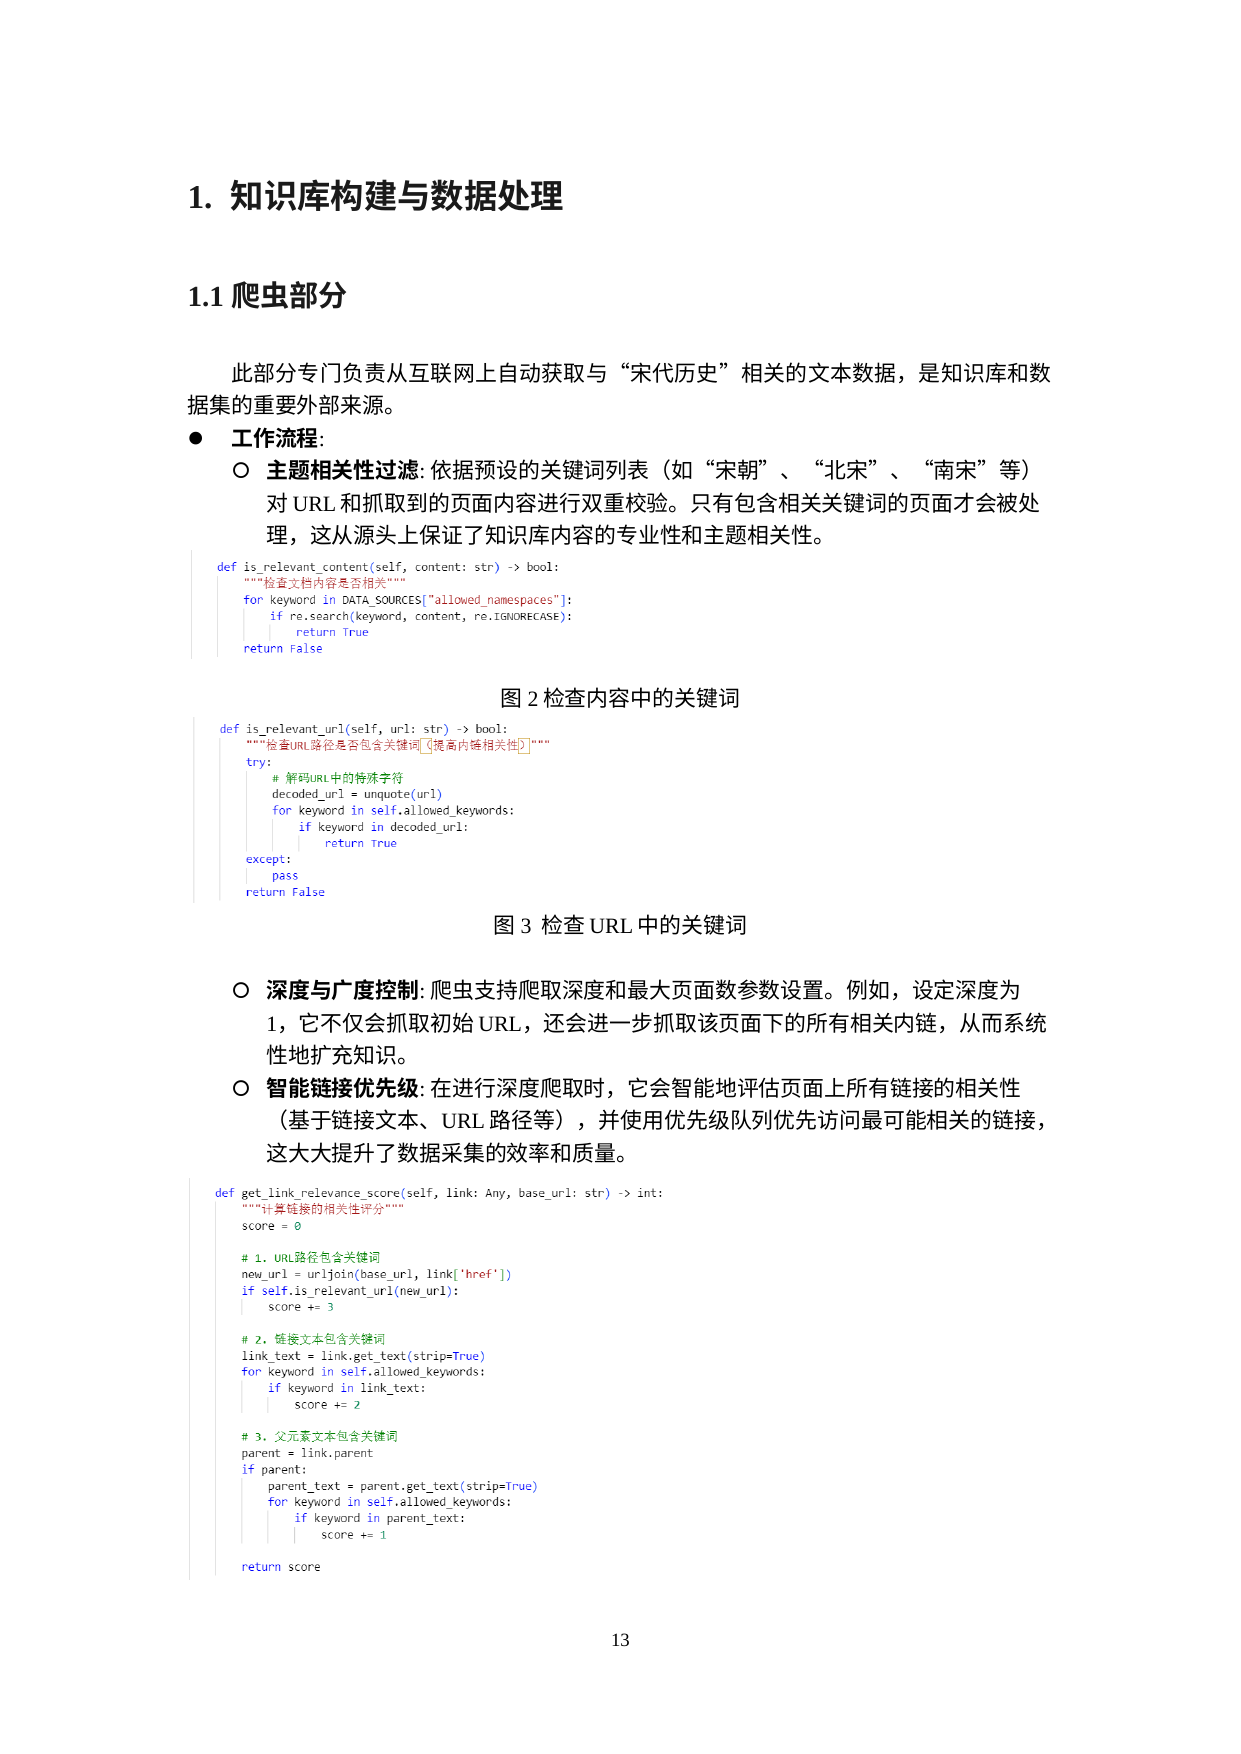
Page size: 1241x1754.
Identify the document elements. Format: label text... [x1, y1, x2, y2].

list 深度与广度控制: 爬虫支持爬取深度和最大页面数参数设置。例如，设定深度为1，它不仅会抓取初始URL，还会进一步抓取该页面下的所有相关内链，从而系统性地扩充知识。 [231, 973, 1053, 1070]
list 工作流程: [187, 420, 1053, 453]
text 此部分专门负责从互联网上自动获取与“宋代历史”相关的文本数据，是知识库和数据集的重要外部来源。 [187, 355, 1053, 420]
picture [187, 550, 1054, 659]
list 智能链接优先级: 在进行深度爬取时，它会智能地评估页面上所有链接的相关性（基于链接文本、URL路径等），并使用优先级队列优先访问最可能相关的链接，这大大提升了数据采集的效率和质量。 [231, 1070, 1053, 1168]
list 主题相关性过滤: 依据预设的关键词列表（如“宋朝”、“北宋”、“南宋”等）对URL和抓取到的页面内容进行双重校验。只有包含相关关键词的页面才会被处理，这从源头上保证了知识库内容的专业性和主题相关性。 [231, 453, 1053, 550]
picture [187, 717, 1054, 903]
subtitle 知识库构建与数据处理 [187, 162, 1053, 227]
subtitle 1.1 爬虫部分 [187, 261, 1053, 326]
text 图 3 检查URL中的关键词 [187, 908, 1053, 940]
text 图 2 检查内容中的关键词 [187, 680, 1053, 713]
picture [187, 1178, 1054, 1580]
